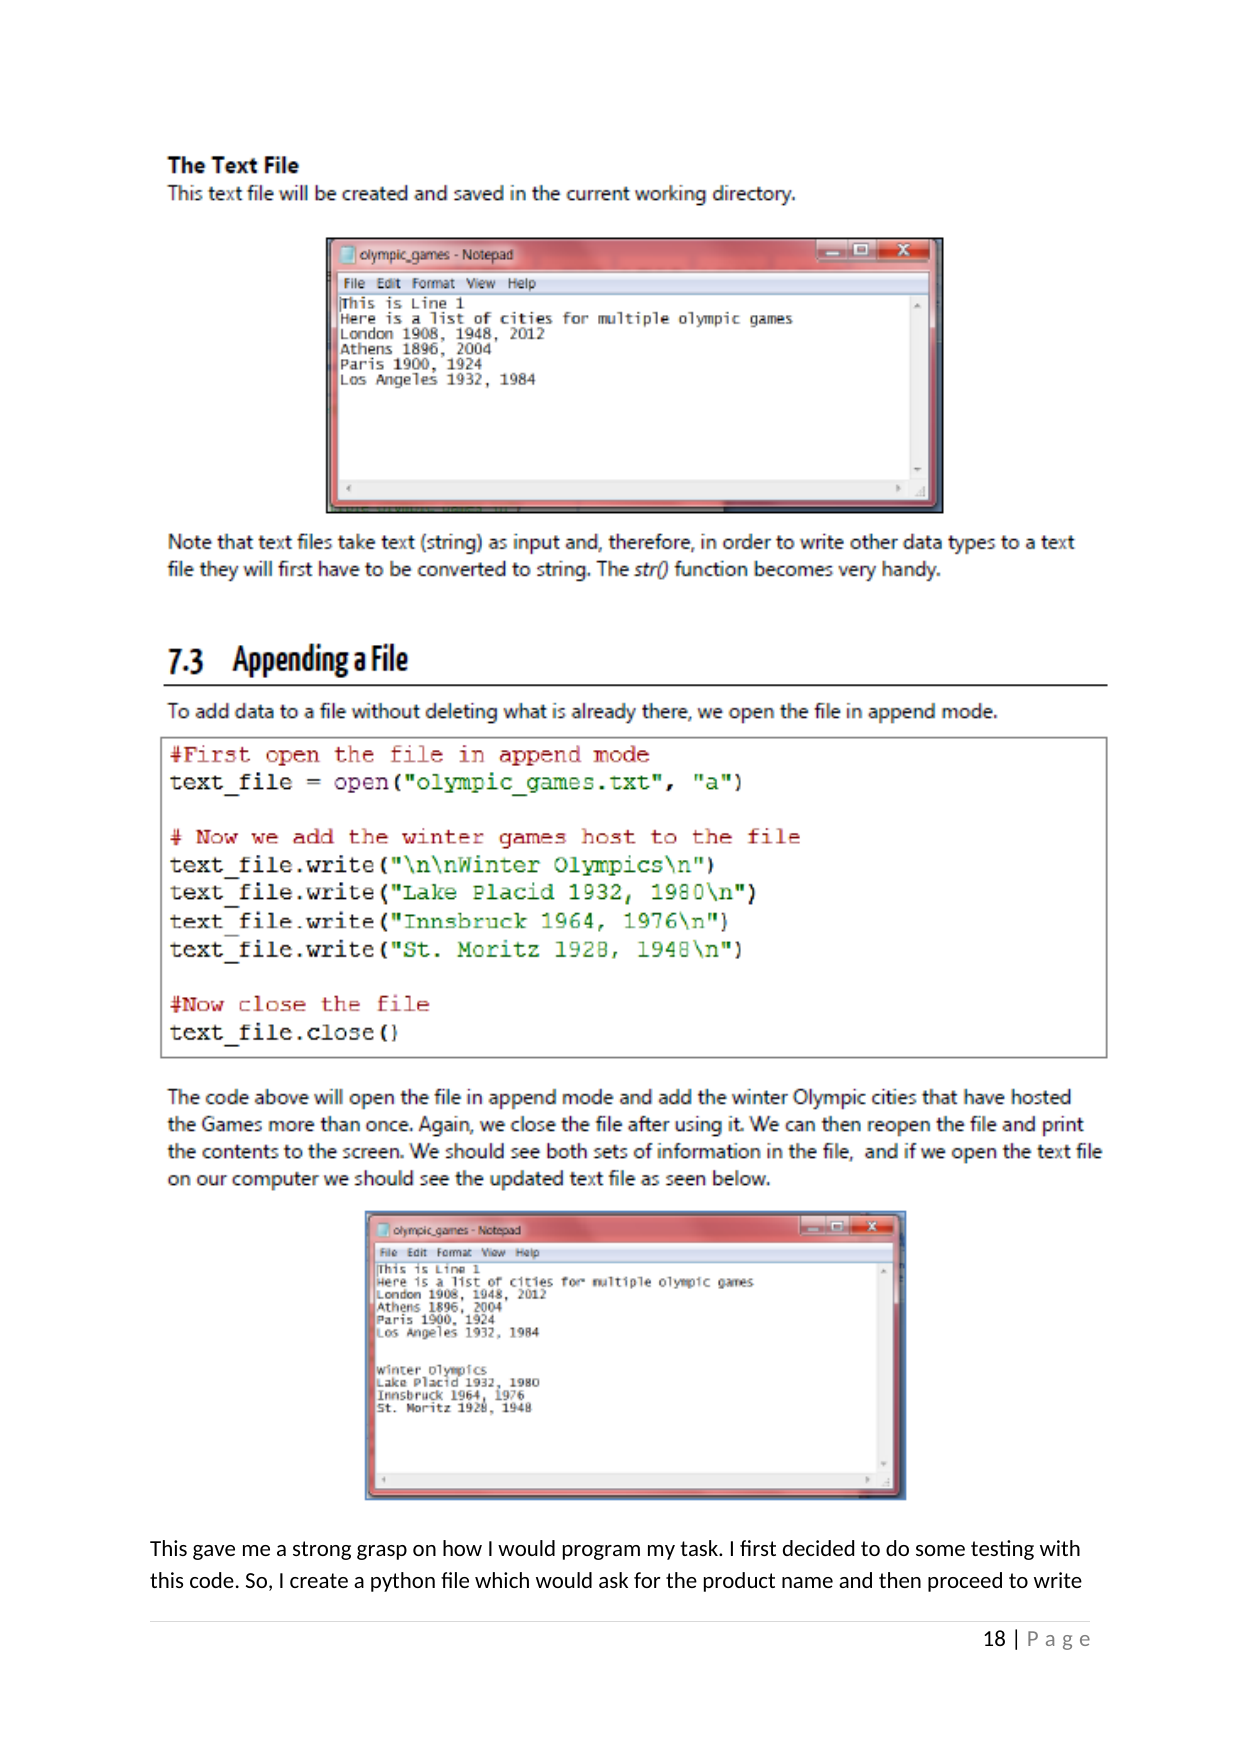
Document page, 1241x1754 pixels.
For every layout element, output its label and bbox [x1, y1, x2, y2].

text [150, 1534, 1090, 1594]
picture [150, 150, 1126, 1509]
